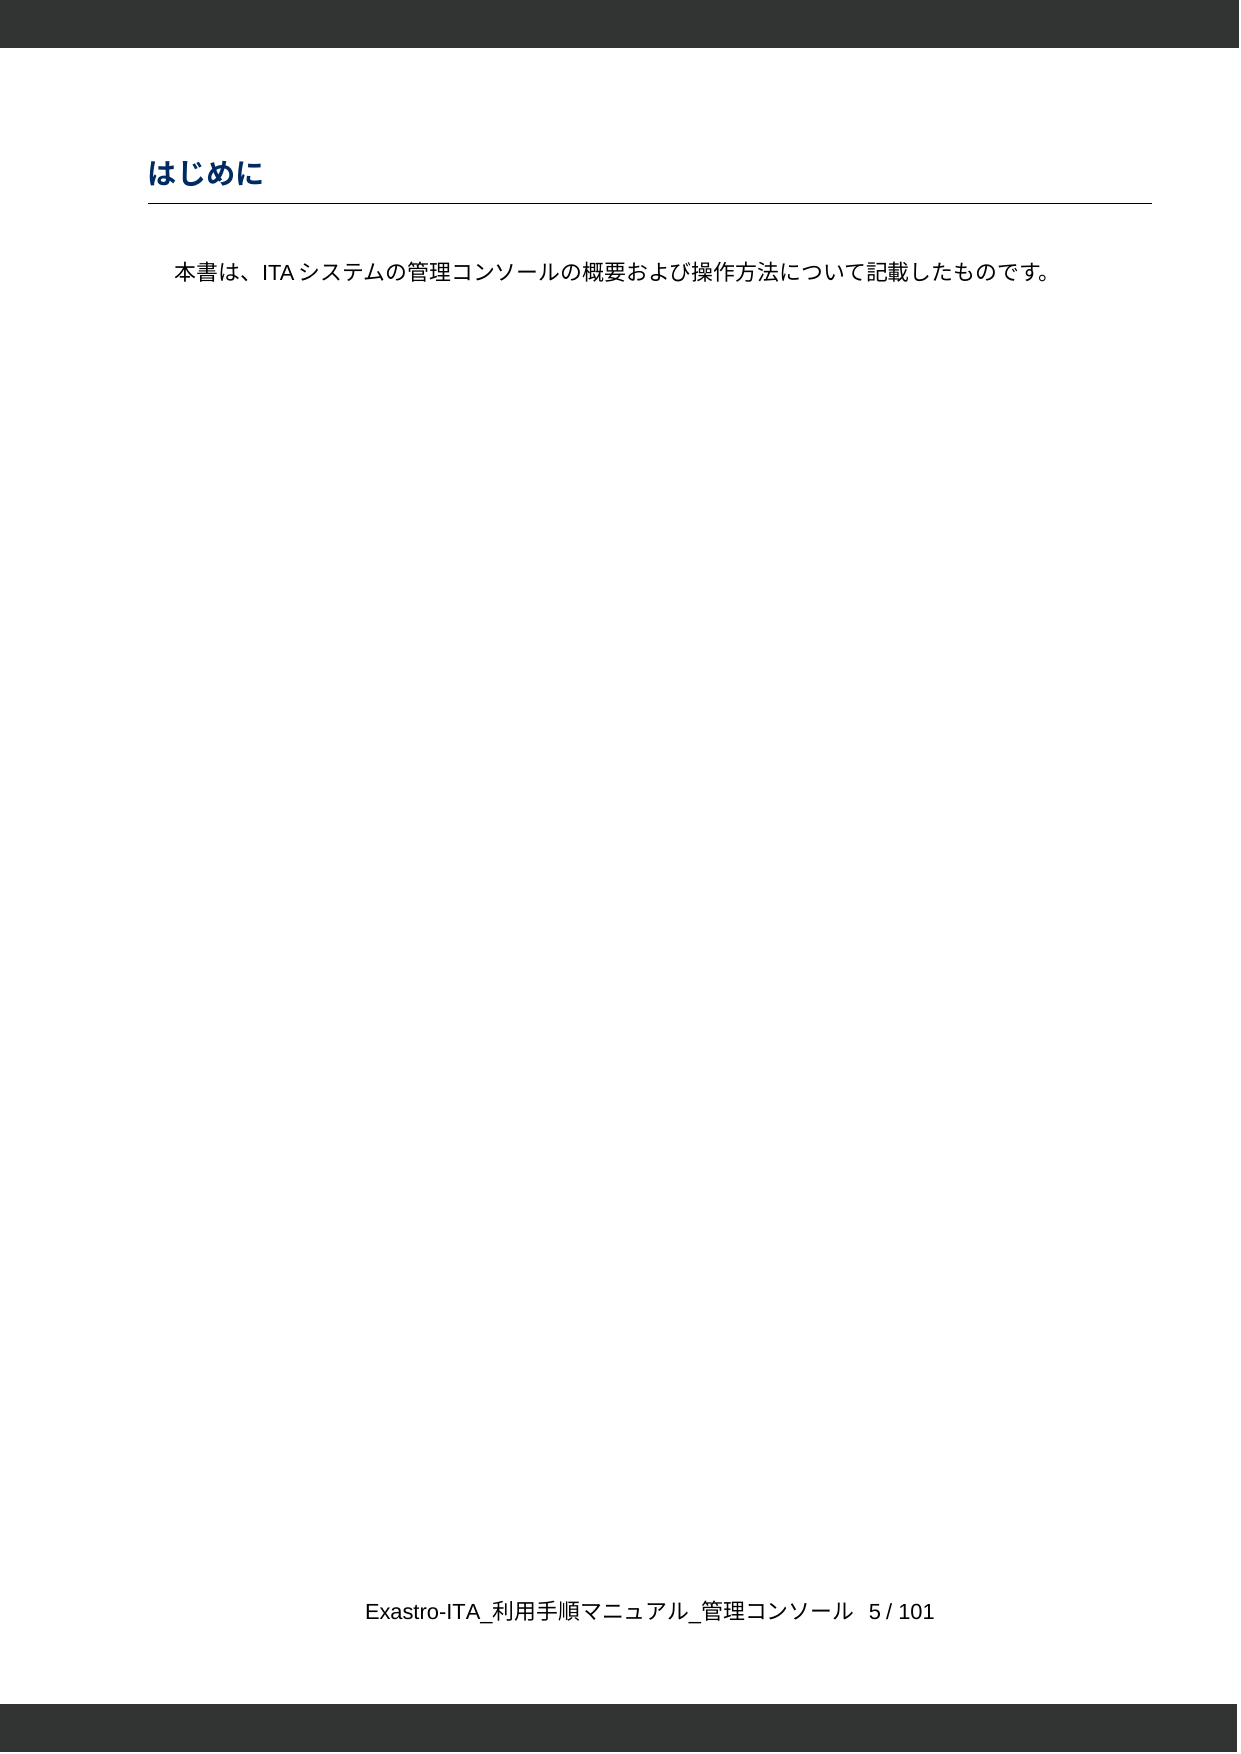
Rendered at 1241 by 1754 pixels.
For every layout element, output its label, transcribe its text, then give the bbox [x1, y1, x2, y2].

picture [0, 0, 1239, 48]
text はじめに [148, 142, 1152, 203]
text 本書は、ITAシステムの管理コンソールの概要および操作方法について記載したものです。 [174, 241, 1152, 300]
picture [0, 1704, 1237, 1752]
